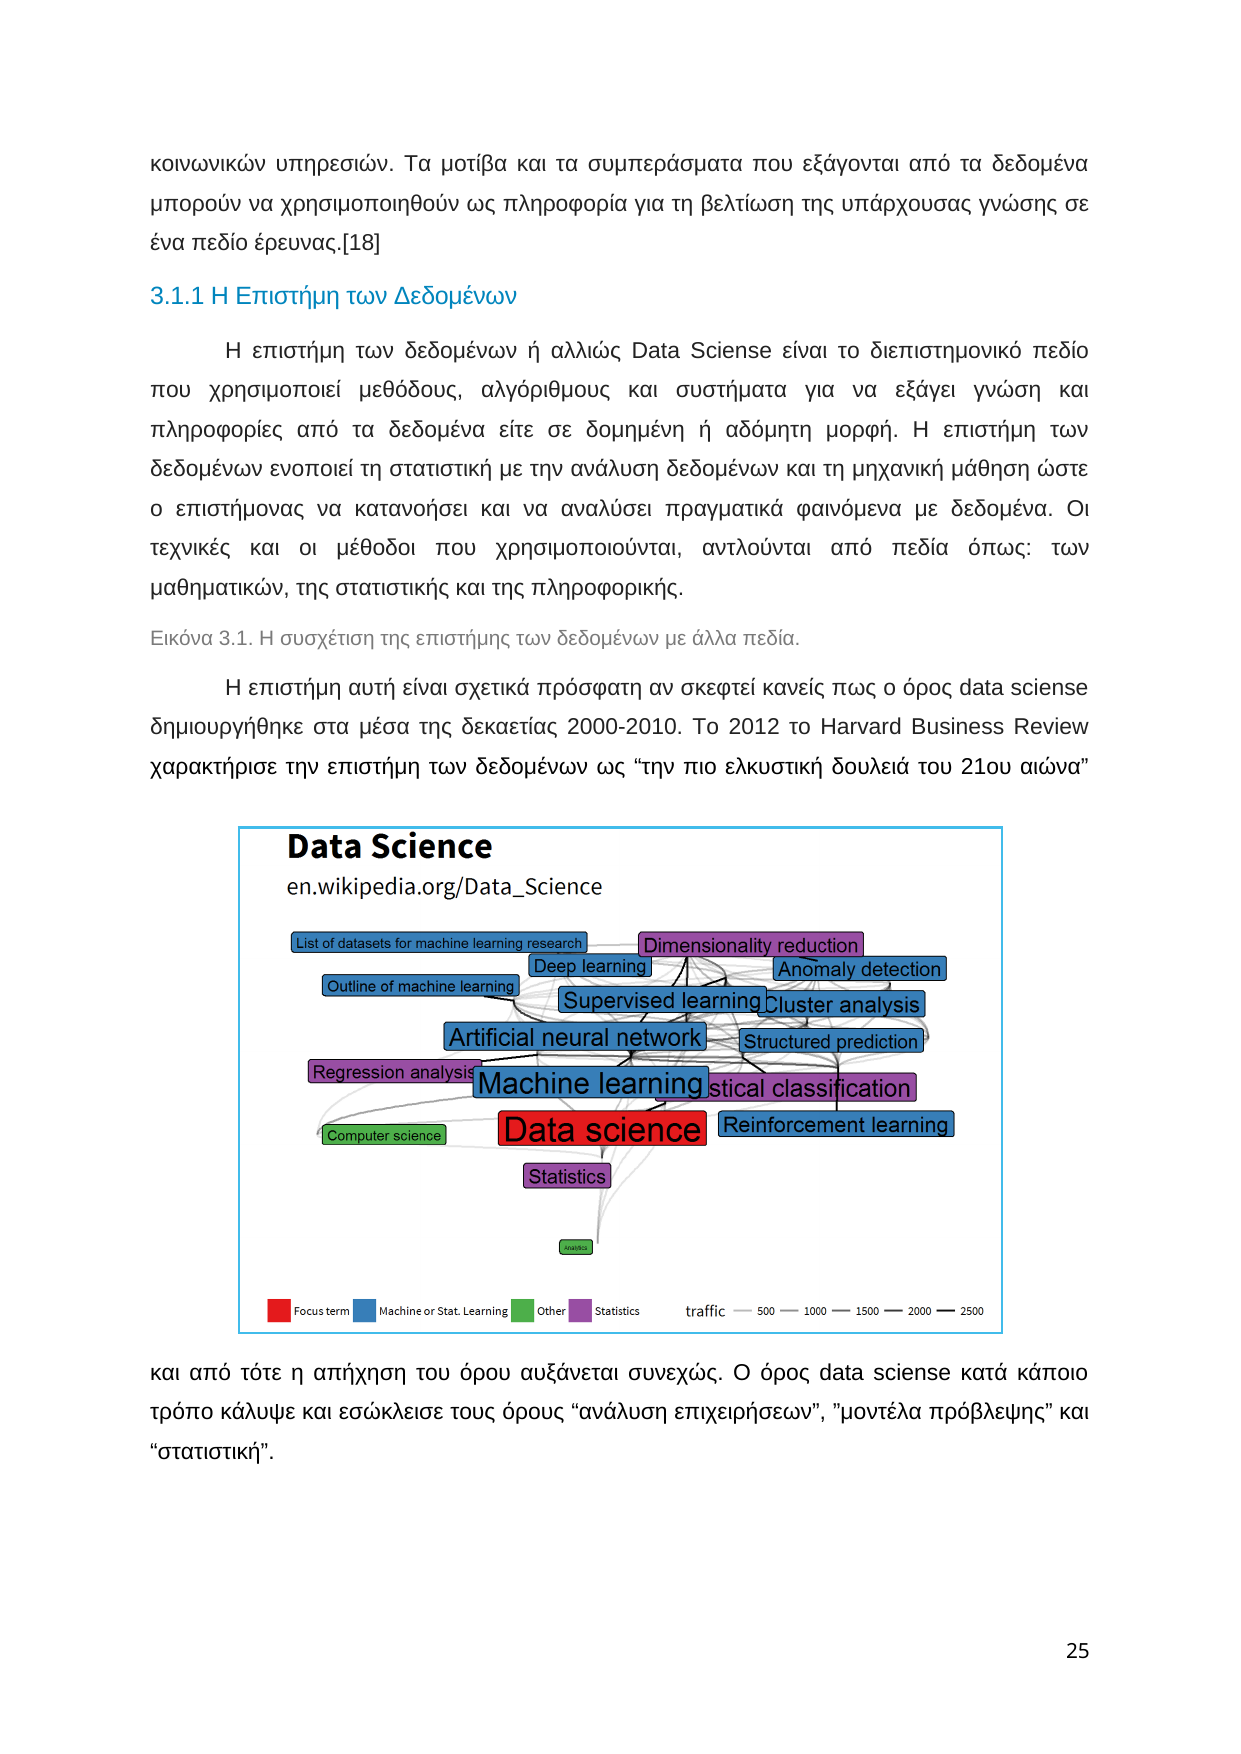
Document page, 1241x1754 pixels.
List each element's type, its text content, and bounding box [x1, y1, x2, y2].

text 3.1.1 Η Επιστήμη των Δεδομένων [150, 281, 1090, 310]
picture [240, 829, 1001, 1332]
text Η επιστήμη των δεδομένων ή αλλιώς Data Sciense είναι το διεπιστημονικό πεδίο που χρησιμοποιεί μεθόδους, αλγόριθμους και συστήματα για να εξάγει γνώση και πληροφορίες από τα δεδομένα είτε σε δομημένη ή αδόμητη μορφή. Η επιστήμη των δεδομένων ενοποιεί τη στατιστική με την ανάλυση δεδομένων και τη μηχανική μάθηση ώστε ο επιστήμονας να κατανοήσει και να αναλύσει πραγματικά φαινόμενα με δεδομένα. Οι τεχνικές και οι μέθοδοι που χρησιμοποιούνται, αντλούνται από πεδία όπως: των μαθηματικών, της στατιστικής και της πληροφορικής. [150, 337, 1090, 600]
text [150, 150, 1090, 255]
text Εικόνα 3.1. Η συσχέτιση της επιστήμης των δεδομένων με άλλα πεδία. [150, 625, 1090, 649]
